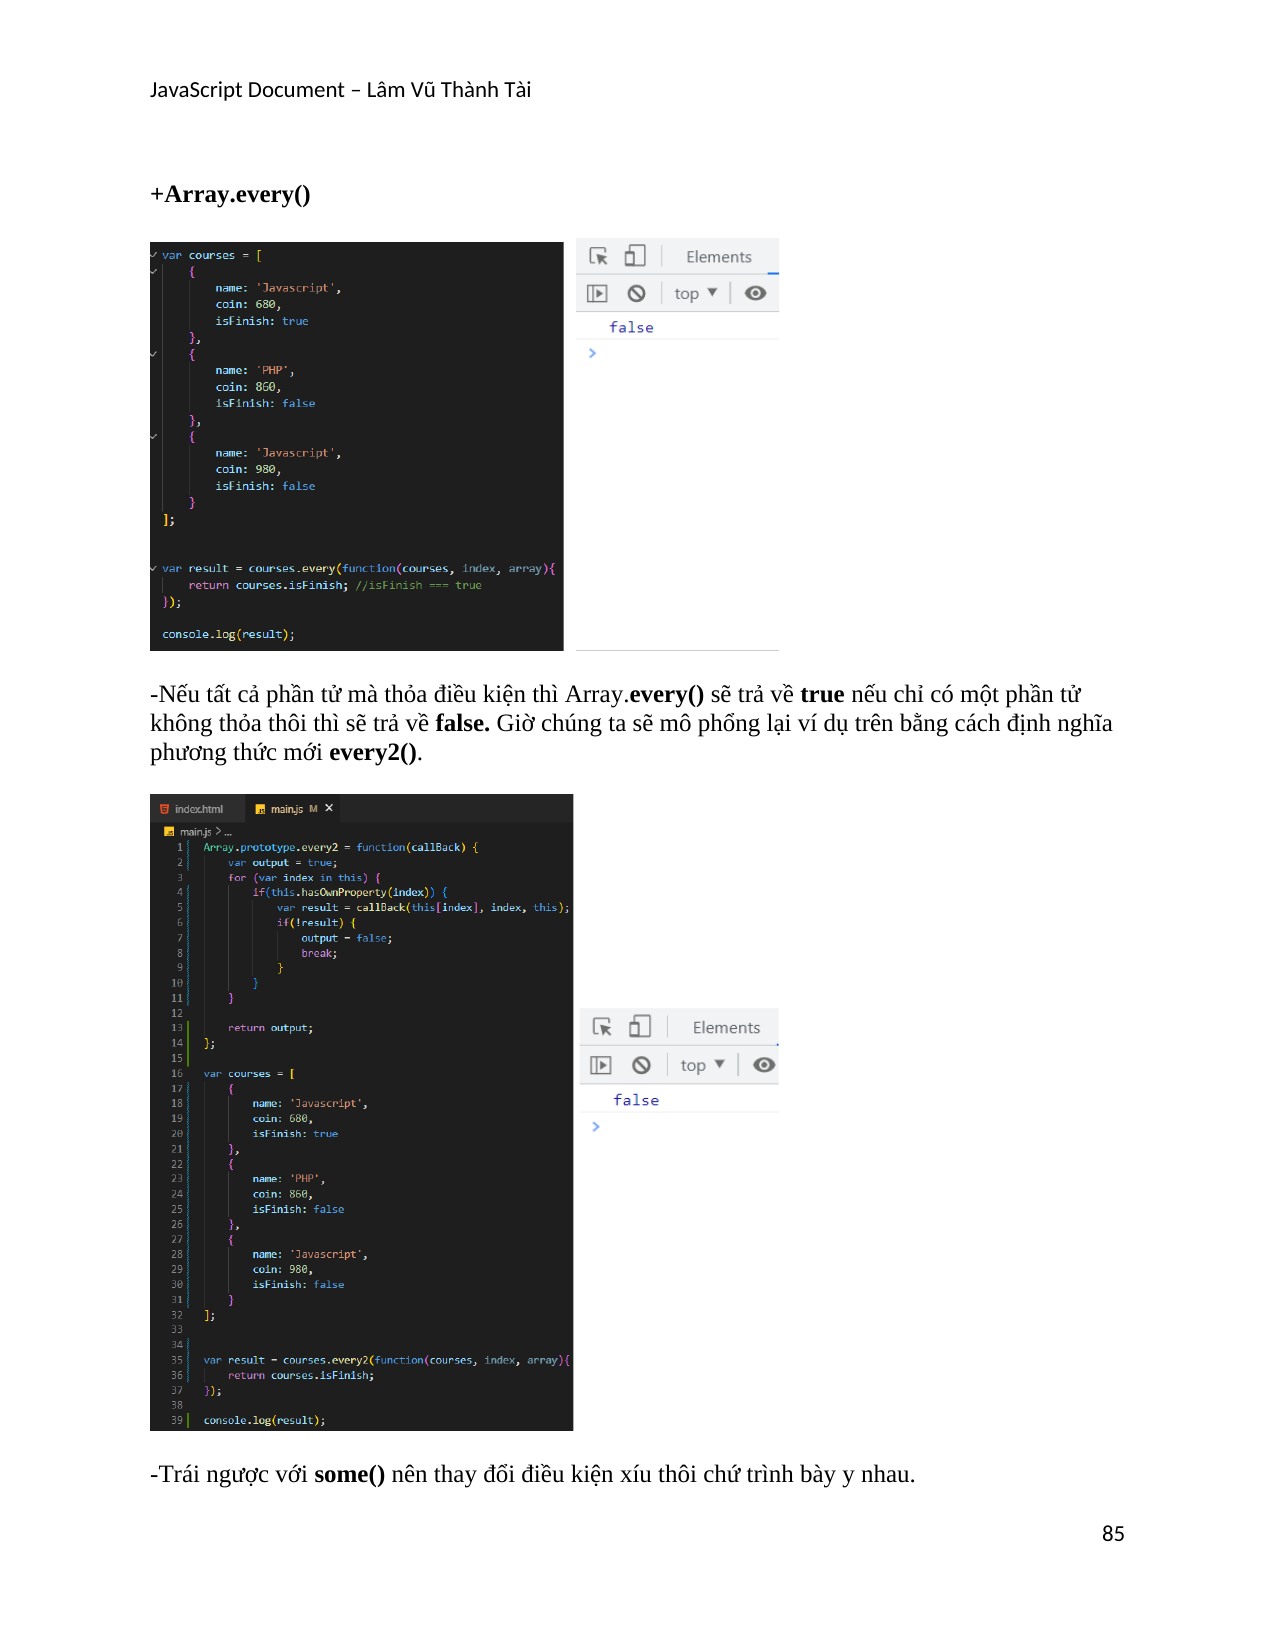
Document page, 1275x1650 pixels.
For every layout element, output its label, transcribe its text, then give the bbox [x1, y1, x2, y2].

text -Nếu tất cả phần tử mà thỏa điều kiện thì Array.every() sẽ trả về true nếu chỉ có một phần tử không thỏa thôi thì sẽ trả về false. Giờ chúng ta sẽ mô phổng lại ví dụ trên bằng cách định nghĩa phương thức mới every2(). [150, 679, 1125, 766]
picture [579, 1003, 779, 1431]
picture [576, 236, 780, 651]
picture [150, 242, 564, 651]
text -Trái ngược với some() nên thay đổi điều kiện xíu thôi chứ trình bày y nhau. [150, 1459, 1125, 1488]
list +Array.every() [150, 179, 1125, 207]
picture [150, 794, 574, 1431]
